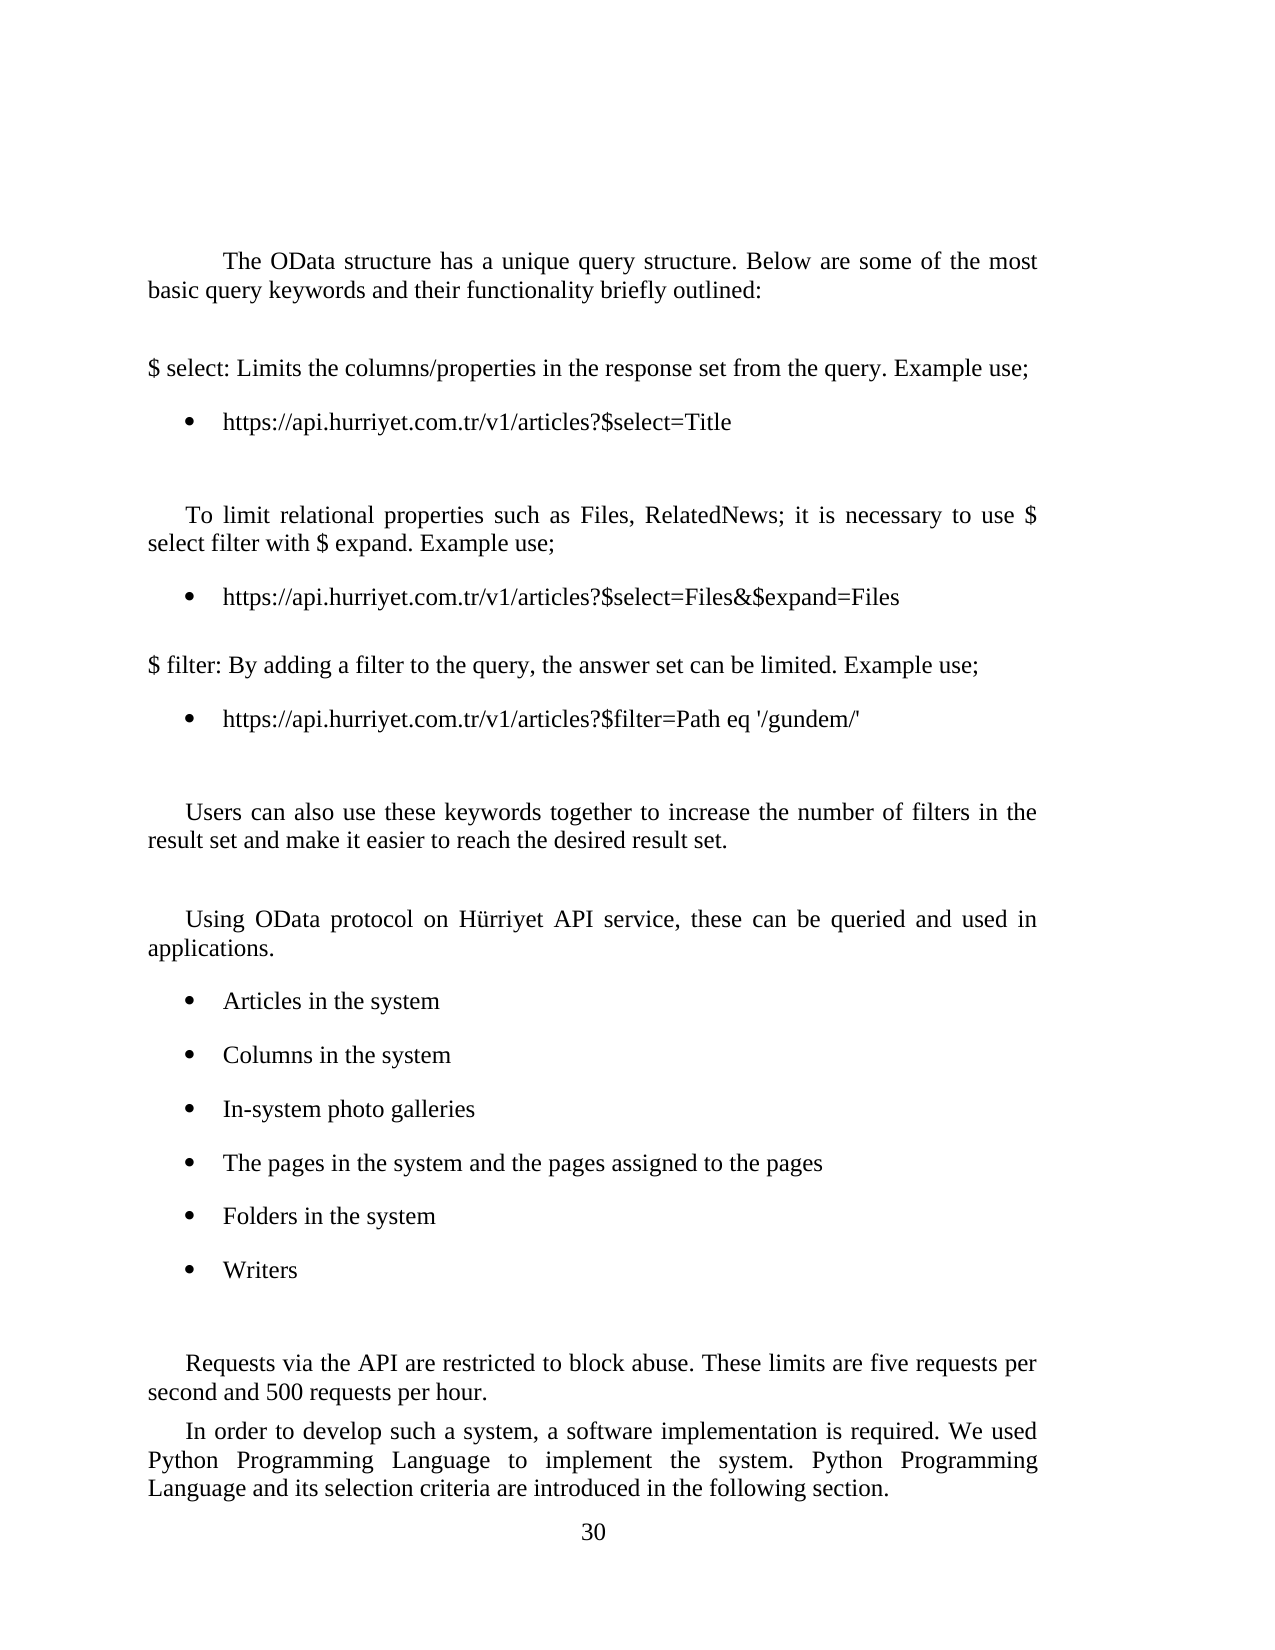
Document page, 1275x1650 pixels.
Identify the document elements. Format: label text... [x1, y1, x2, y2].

text In order to develop such a system, a software implementation is required. We used Python Programming Language to implement the system. Python Programming Language and its selection criteria are introduced in the following section. [148, 1416, 1039, 1502]
list https://api.hurriyet.com.tr/v1/articles?$select=Title [185, 407, 1039, 436]
list Columns in the system [185, 1040, 1039, 1069]
list In-system photo galleries [185, 1094, 1039, 1123]
text $ select: Limits the columns/properties in the response set from the query. Example use; [148, 353, 1039, 382]
text Users can also use these keywords together to increase the number of filters in the result set and make it easier to reach the desired result set. [148, 797, 1039, 854]
list Writers [185, 1255, 1039, 1284]
list https://api.hurriyet.com.tr/v1/articles?$filter=Path eq '/gundem/' [185, 704, 1039, 733]
list https://api.hurriyet.com.tr/v1/articles?$select=Files&$expand=Files [185, 582, 1039, 640]
text To limit relational properties such as Files, RelatedNews; it is necessary to use $ select filter with $ expand. Example use; [148, 500, 1039, 557]
text Using OData protocol on Hürriyet API service, these can be queried and used in applications. [148, 904, 1039, 961]
list Folders in the system [185, 1201, 1039, 1230]
text Requests via the API are restricted to block abuse. These limits are five requests per second and 500 requests per hour. [148, 1348, 1039, 1406]
text The OData structure has a unique query structure. Below are some of the most basic query keywords and their functionality briefly outlined: [148, 246, 1039, 303]
list Articles in the system [185, 986, 1039, 1015]
text $ filter: By adding a filter to the query, the answer set can be limited. Example use; [148, 650, 1039, 679]
list The pages in the system and the pages assigned to the pages [185, 1148, 1039, 1176]
